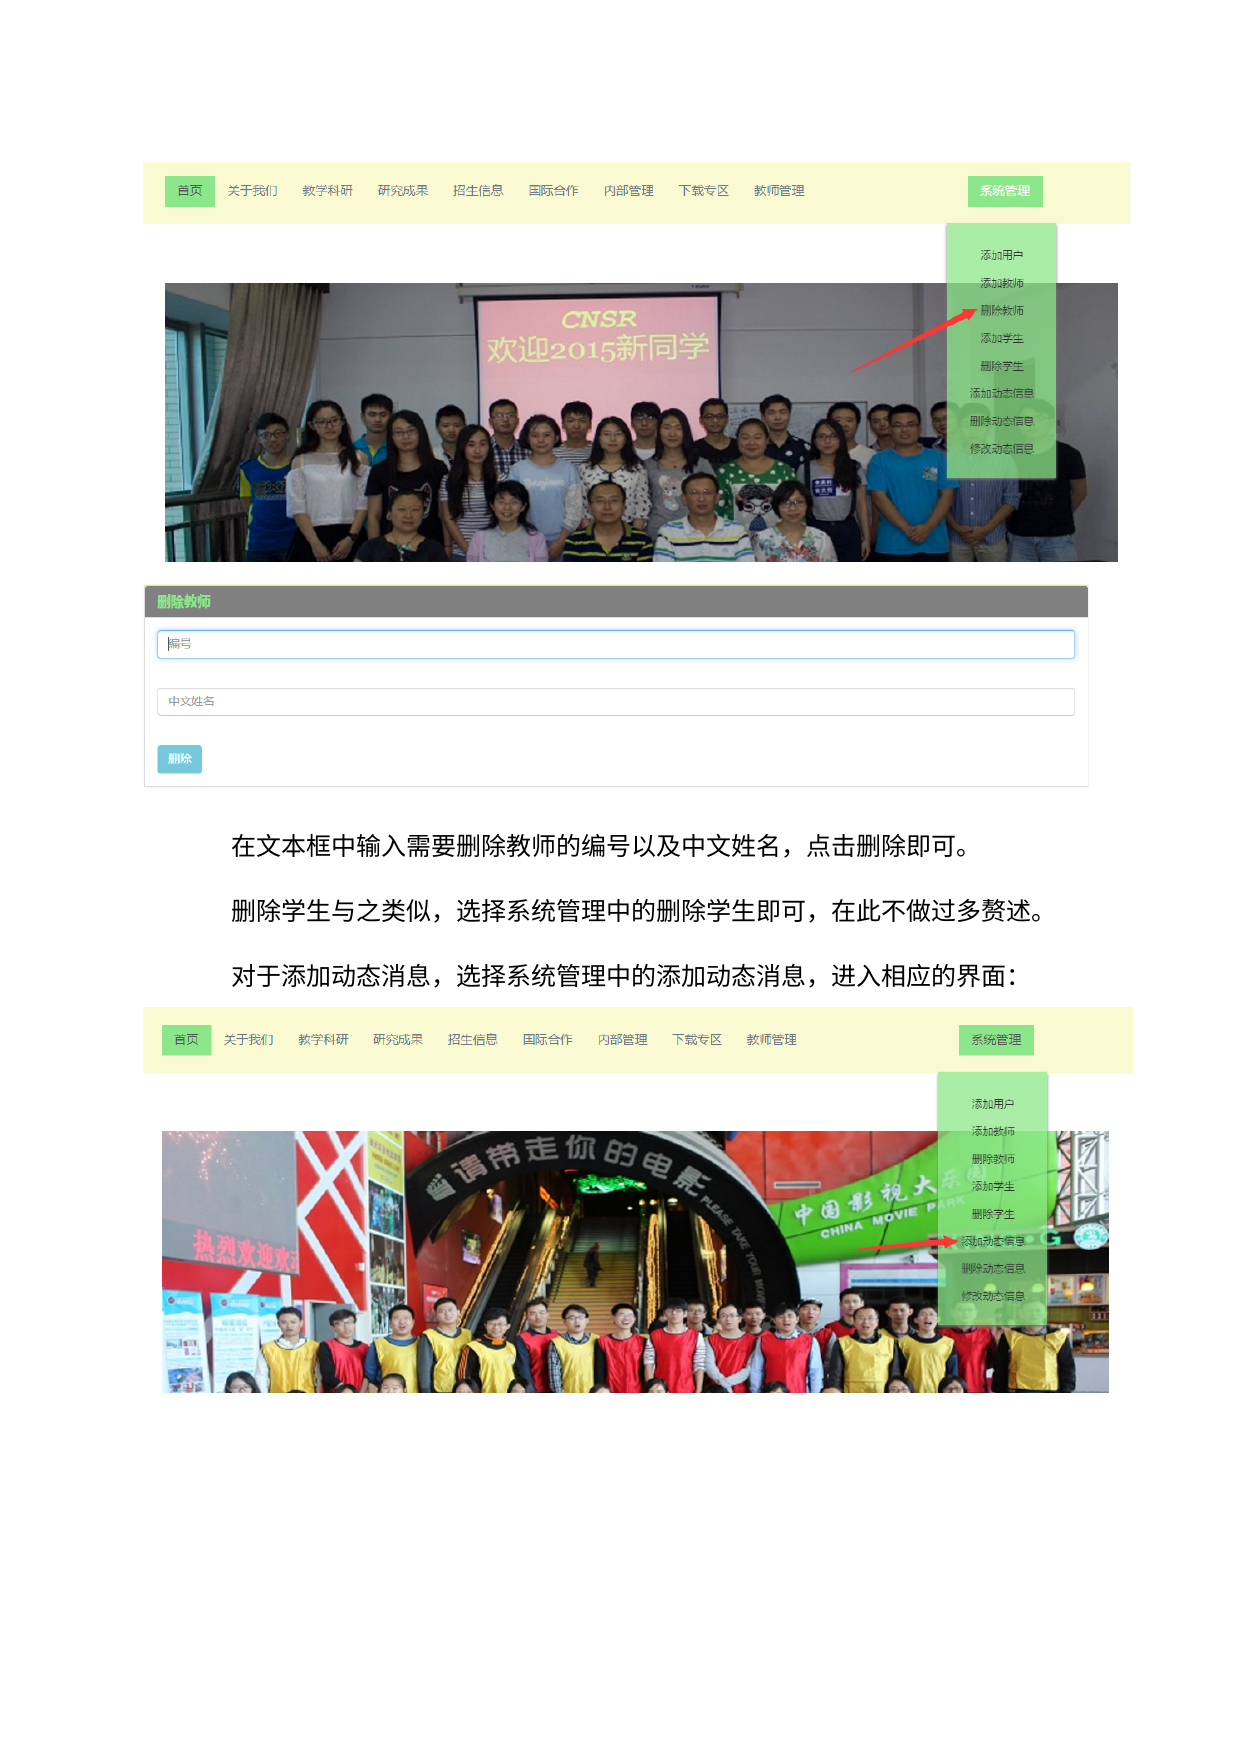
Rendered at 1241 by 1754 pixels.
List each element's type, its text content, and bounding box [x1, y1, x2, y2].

picture [143, 162, 1131, 562]
list 对于添加动态消息，选择系统管理中的添加动态消息，进入相应的界面： [194, 942, 1053, 1007]
picture [143, 1007, 1134, 1393]
list 在文本框中输入需要删除教师的编号以及中文姓名，点击删除即可。 [194, 812, 1053, 877]
list 删除学生与之类似，选择系统管理中的删除学生即可，在此不做过多赘述。 [194, 877, 1053, 942]
picture [143, 584, 1089, 798]
